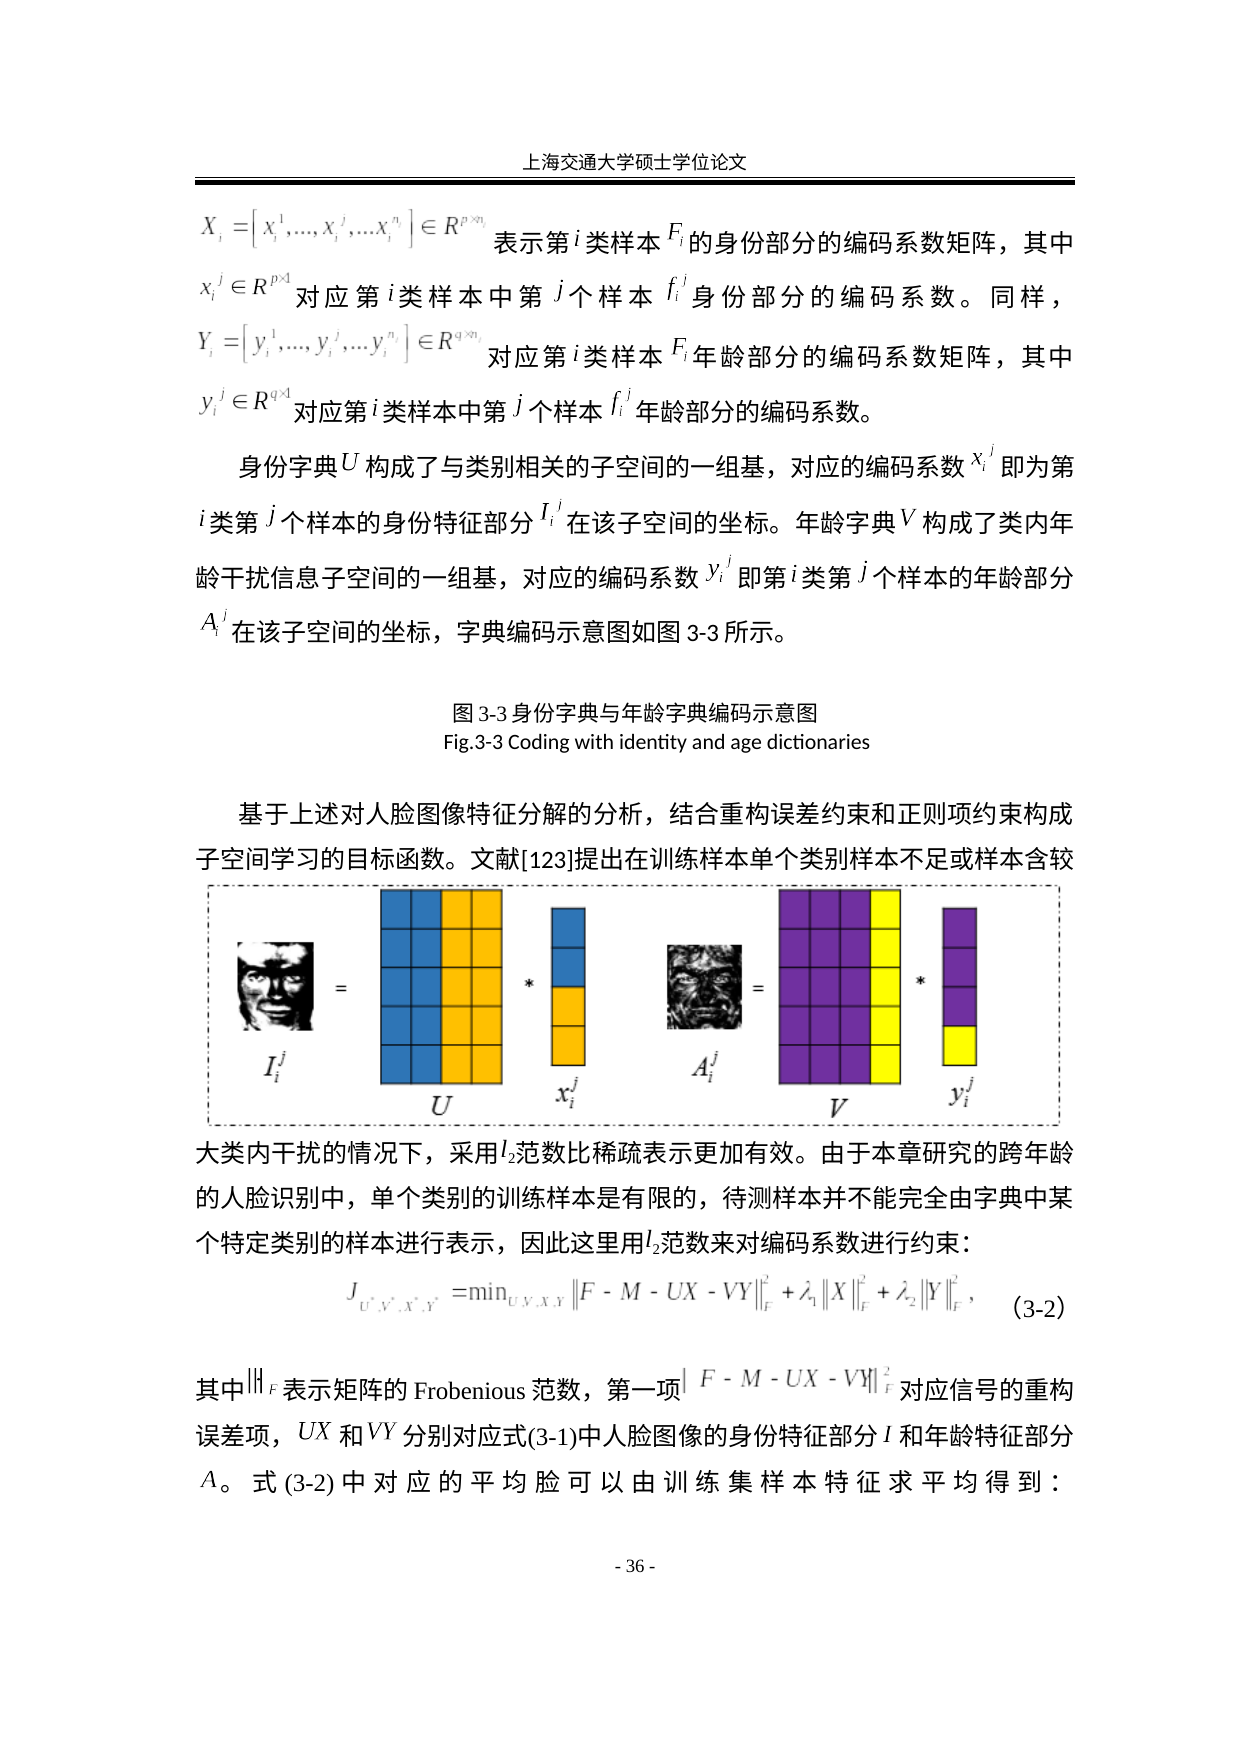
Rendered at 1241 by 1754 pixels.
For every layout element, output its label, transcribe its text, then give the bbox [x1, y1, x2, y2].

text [195, 1361, 1075, 1498]
text Fig.3-3 Coding with identity and age dictionaries [195, 728, 1075, 754]
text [195, 207, 1075, 428]
text 基于上述对人脸图像特征分解的分析，结合重构误差约束和正则项约束构成子空间学习的目标函数。文献[123]提出在训练样本单个类别样本不足或样本含较大类内干扰的情况下，采用范数比稀疏表示更加有效。由于本章研究的跨年龄的人脸识别中，单个类别的训练样本是有限的，待测样本并不能完全由字典中某个特定类别的样本进行表示，因此这里用范数来对编码系数进行约束： [195, 794, 1075, 1260]
text （3-2） [195, 1269, 1081, 1325]
text 身份字典构成了与类别相关的子空间的一组基，对应的编码系数即为第类第个样本的身份特征部分在该子空间的坐标。年龄字典构成了类内年龄干扰信息子空间的一组基，对应的编码系数即第类第个样本的年龄部分在该子空间的坐标，字典编码示意图如图3-3所示。 [195, 437, 1075, 649]
text 图3-3身份字典与年龄字典编码示意图 [195, 696, 1075, 728]
